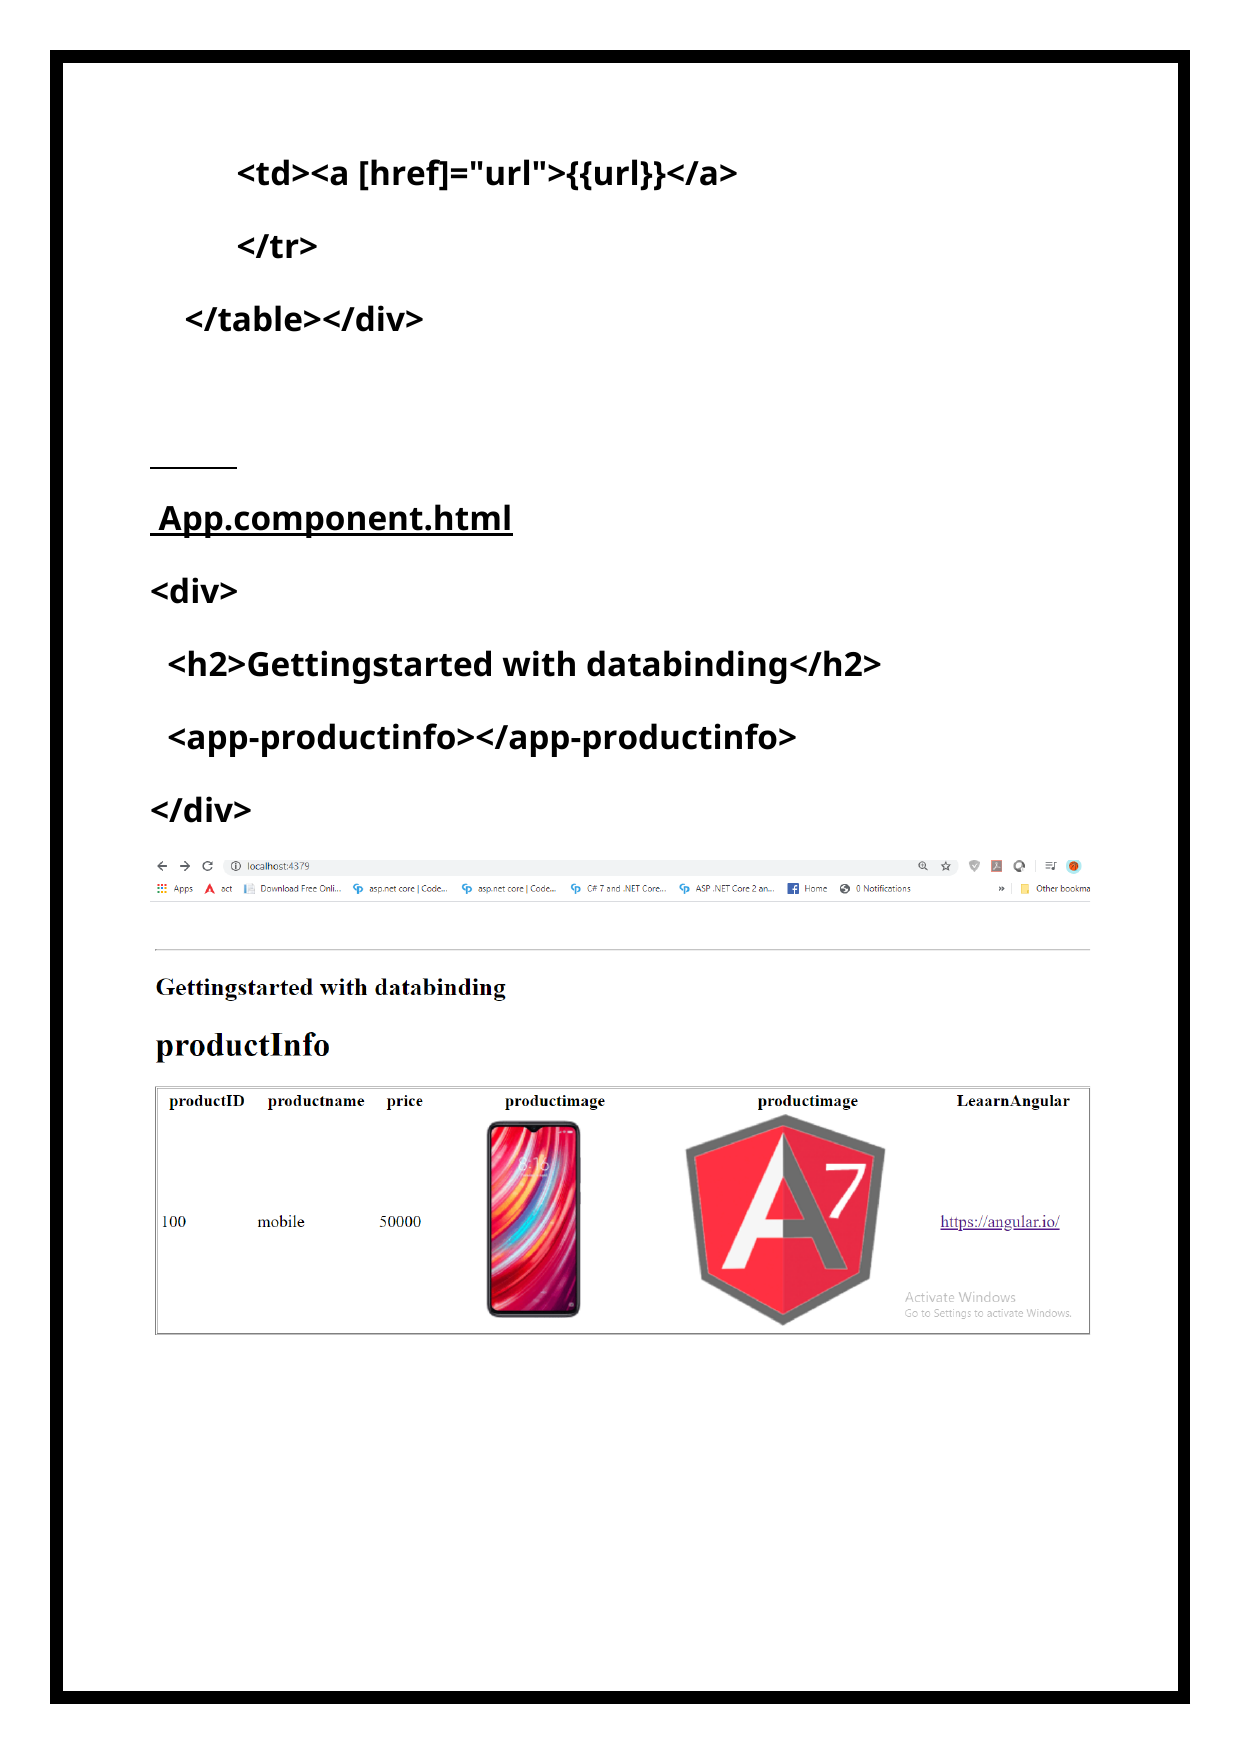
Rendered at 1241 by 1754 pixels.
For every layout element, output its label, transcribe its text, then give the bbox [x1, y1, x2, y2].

text <app-productinfo></app-productinfo> [150, 714, 1090, 759]
text </tr> [150, 223, 1090, 268]
text </div> [150, 787, 1090, 833]
picture [150, 860, 1091, 1342]
text </table></div> [150, 296, 1090, 341]
text <h2>Gettingstarted with databinding</h2> [150, 641, 1090, 687]
text App.component.html [150, 495, 1090, 541]
text <td><a [href]="url">{{url}}</a> [150, 150, 1090, 195]
text <div> [150, 568, 1090, 613]
